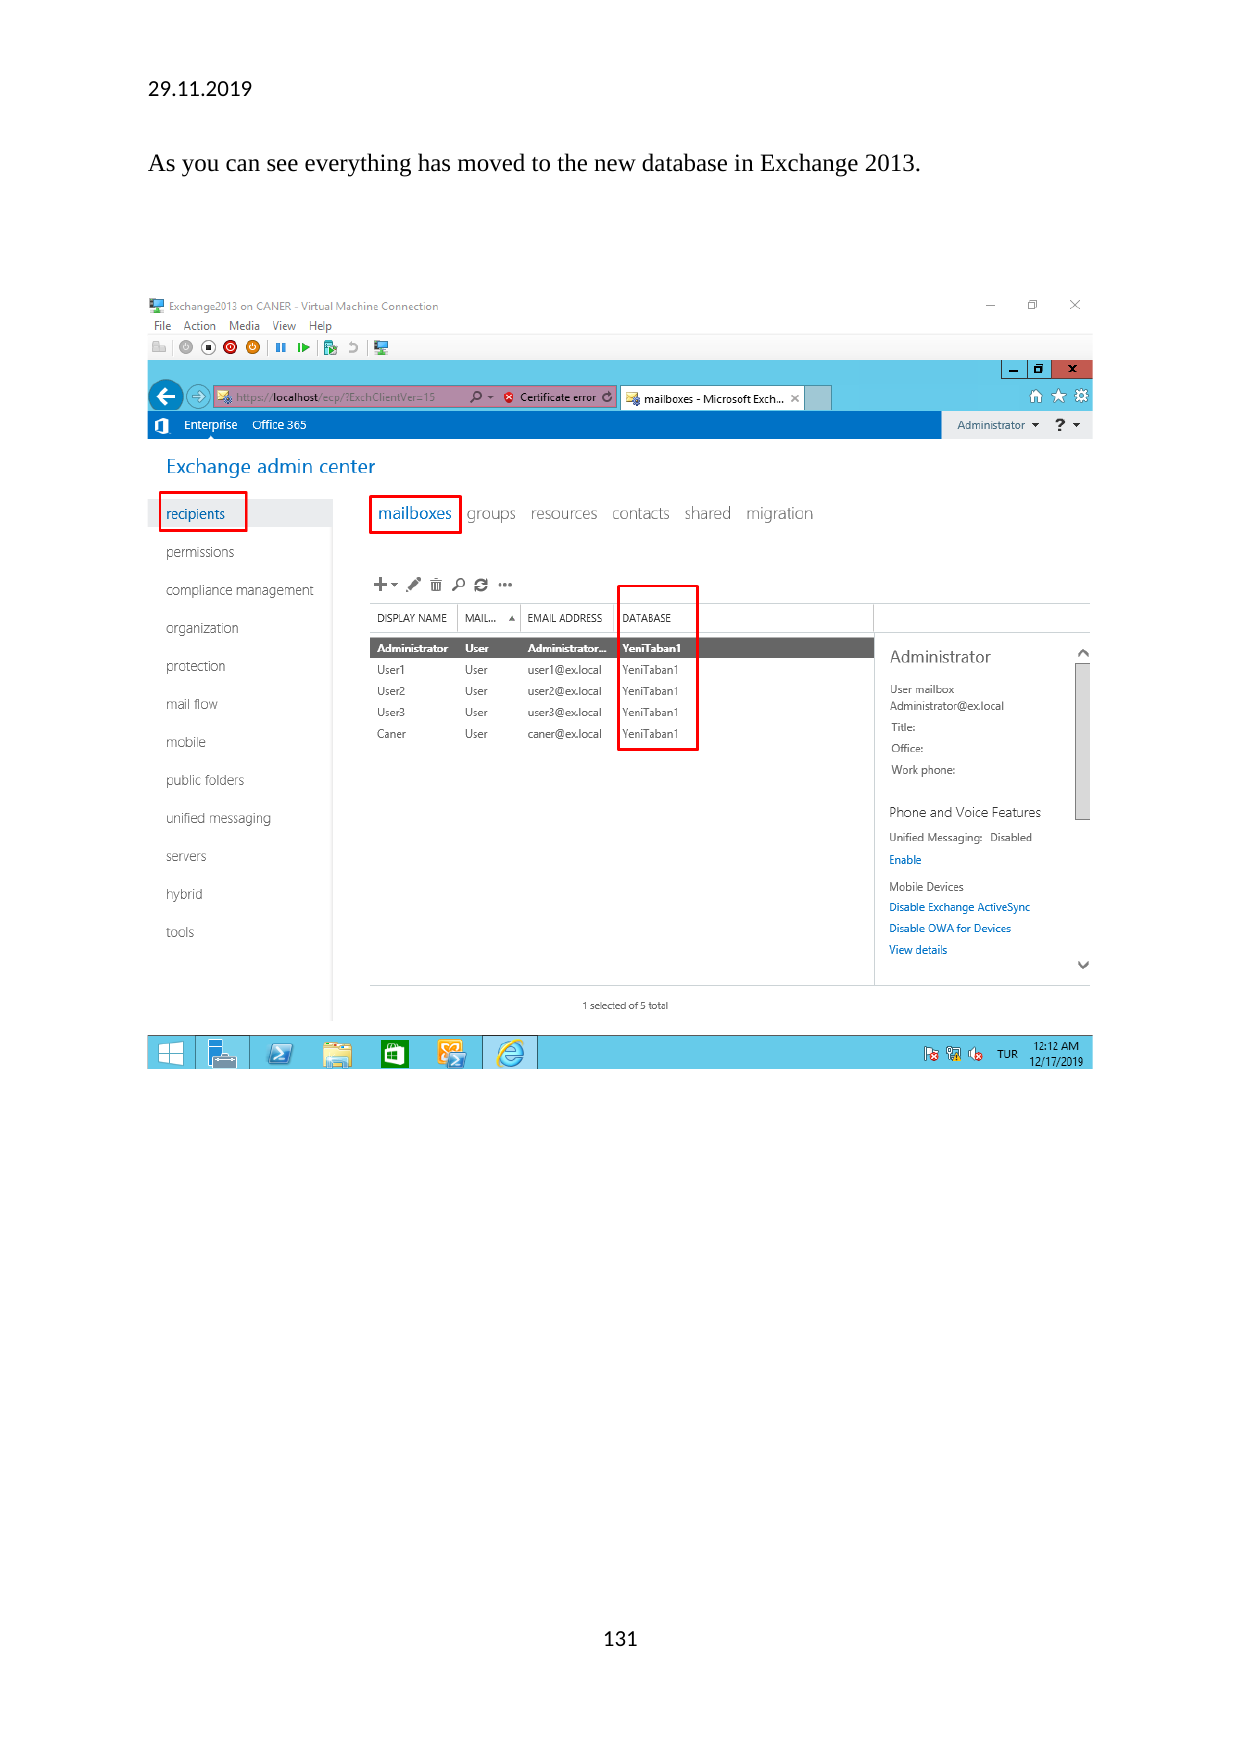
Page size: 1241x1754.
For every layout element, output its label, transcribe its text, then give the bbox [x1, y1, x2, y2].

text As you can see everything has moved to the new database in Exchange 2013. [148, 148, 1093, 176]
picture [147, 296, 1093, 1069]
